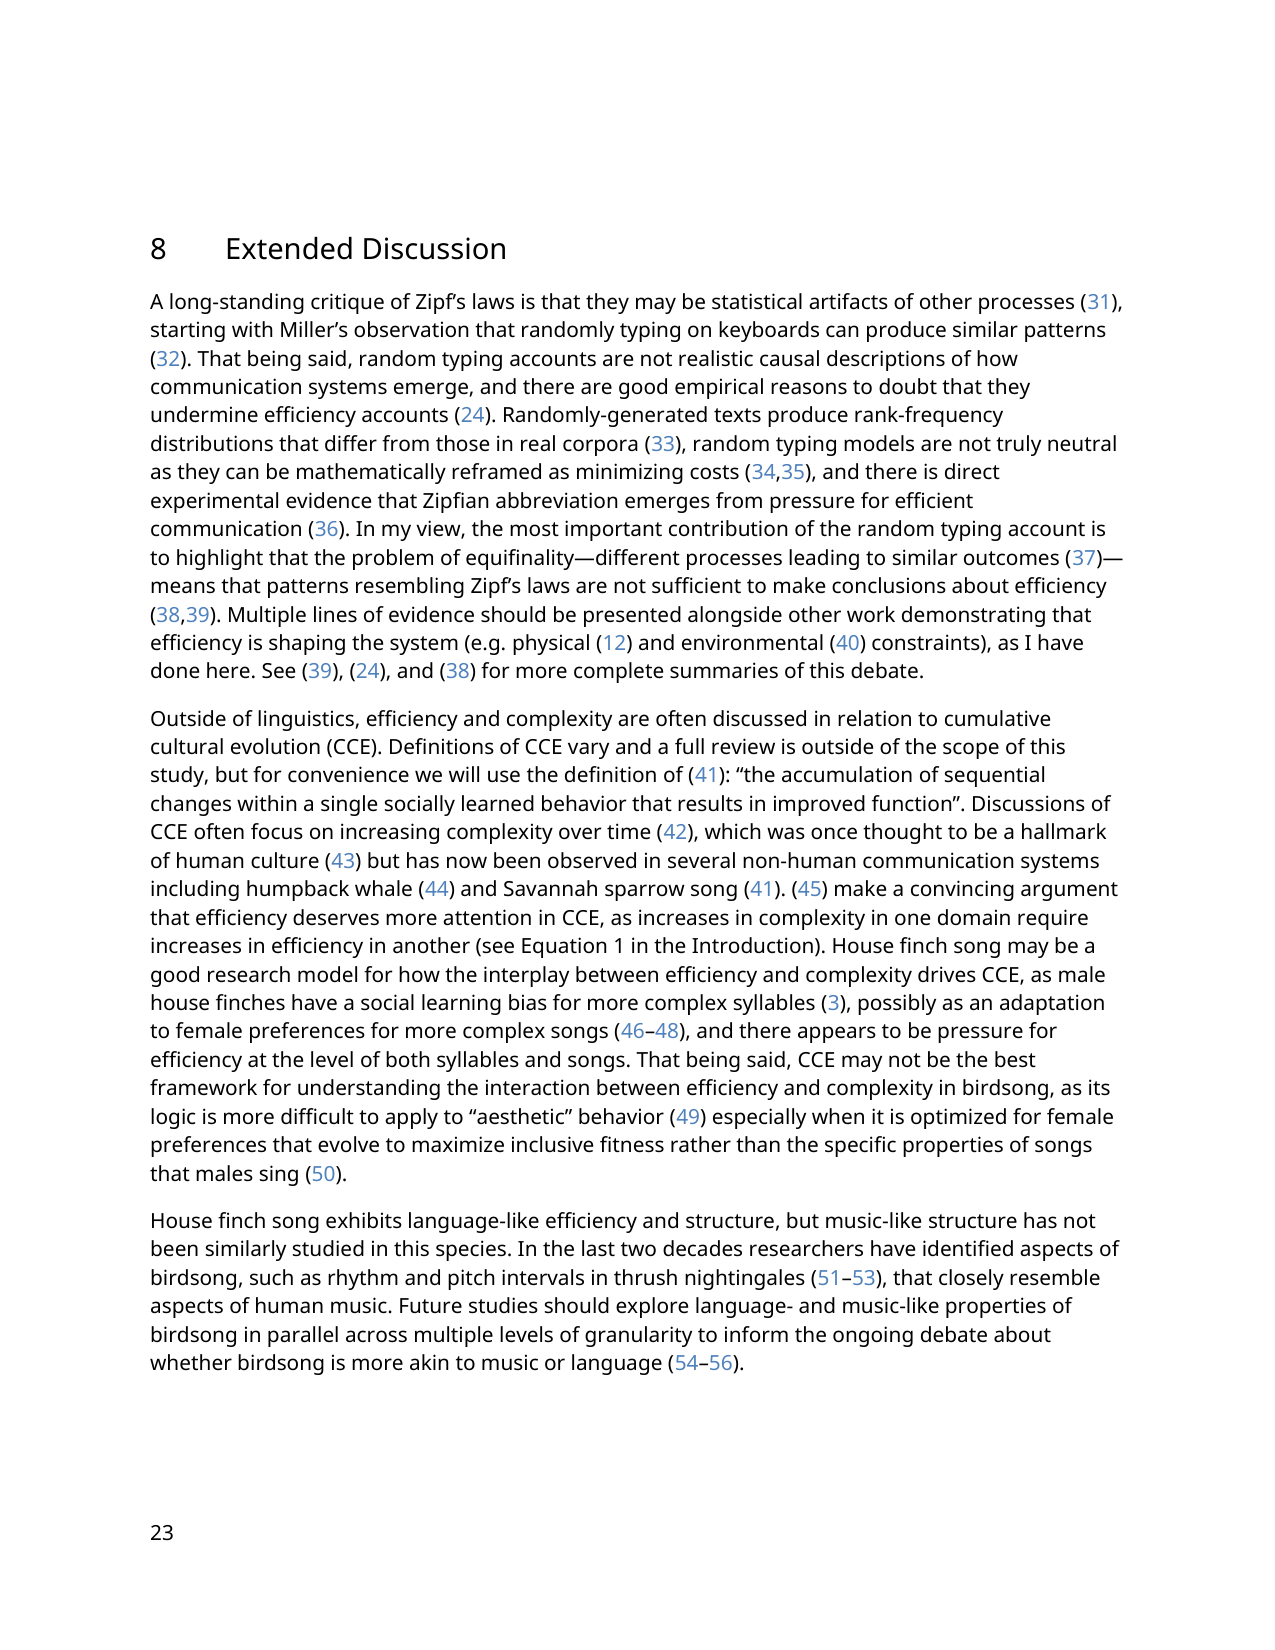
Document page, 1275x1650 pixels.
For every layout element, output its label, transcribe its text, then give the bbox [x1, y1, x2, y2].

text Outside of linguistics, efficiency and complexity are often discussed in relation to cumulative cultural evolution (CCE). Definitions of CCE vary and a full review is outside of the scope of this study, but for convenience we will use the definition of (41): “the accumulation of sequential changes within a single socially learned behavior that results in improved function”. Discussions of CCE often focus on increasing complexity over time (42), which was once thought to be a hallmark of human culture (43) but has now been observed in several non-human communication systems including humpback whale (44) and Savannah sparrow song (41). (45) make a convincing argument that efficiency deserves more attention in CCE, as increases in complexity in one domain require increases in efficiency in another (see Equation 1 in the Introduction). House finch song may be a good research model for how the interplay between efficiency and complexity drives CCE, as male house finches have a social learning bias for more complex syllables (3), possibly as an adaptation to female preferences for more complex songs (46–48), and there appears to be pressure for efficiency at the level of both syllables and songs. That being said, CCE may not be the best framework for understanding the interaction between efficiency and complexity in birdsong, as its logic is more difficult to apply to “aesthetic” behavior (49) especially when it is optimized for female preferences that evolve to maximize inclusive fitness rather than the specific properties of songs that males sing (50). [150, 704, 1125, 1187]
subtitle 8 Extended Discussion [150, 228, 1125, 268]
text A long-standing critique of Zipf’s laws is that they may be statistical artifacts of other processes (31), starting with Miller’s observation that randomly typing on keyboards can produce similar patterns (32). That being said, random typing accounts are not realistic causal descriptions of how communication systems emerge, and there are good empirical reasons to doubt that they undermine efficiency accounts (24). Randomly-generated texts produce rank-frequency distributions that differ from those in real corpora (33), random typing models are not truly neutral as they can be mathematically reframed as minimizing costs (34,35), and there is direct experimental evidence that Zipfian abbreviation emerges from pressure for efficient communication (36). In my view, the most important contribution of the random typing account is to highlight that the problem of equifinality—different processes leading to similar outcomes (37)—means that patterns resembling Zipf’s laws are not sufficient to make conclusions about efficiency (38,39). Multiple lines of evidence should be presented alongside other work demonstrating that efficiency is shaping the system (e.g. physical (12) and environmental (40) constraints), as I have done here. See (39), (24), and (38) for more complete summaries of this debate. [150, 287, 1125, 685]
text House finch song exhibits language-like efficiency and structure, but music-like structure has not been similarly studied in this species. In the last two decades researchers have identified aspects of birdsong, such as rhythm and pitch intervals in thrush nightingales (51–53), that closely resemble aspects of human music. Future studies should explore language- and music-like properties of birdsong in parallel across multiple levels of granularity to inform the ongoing debate about whether birdsong is more akin to music or language (54–56). [150, 1206, 1125, 1377]
